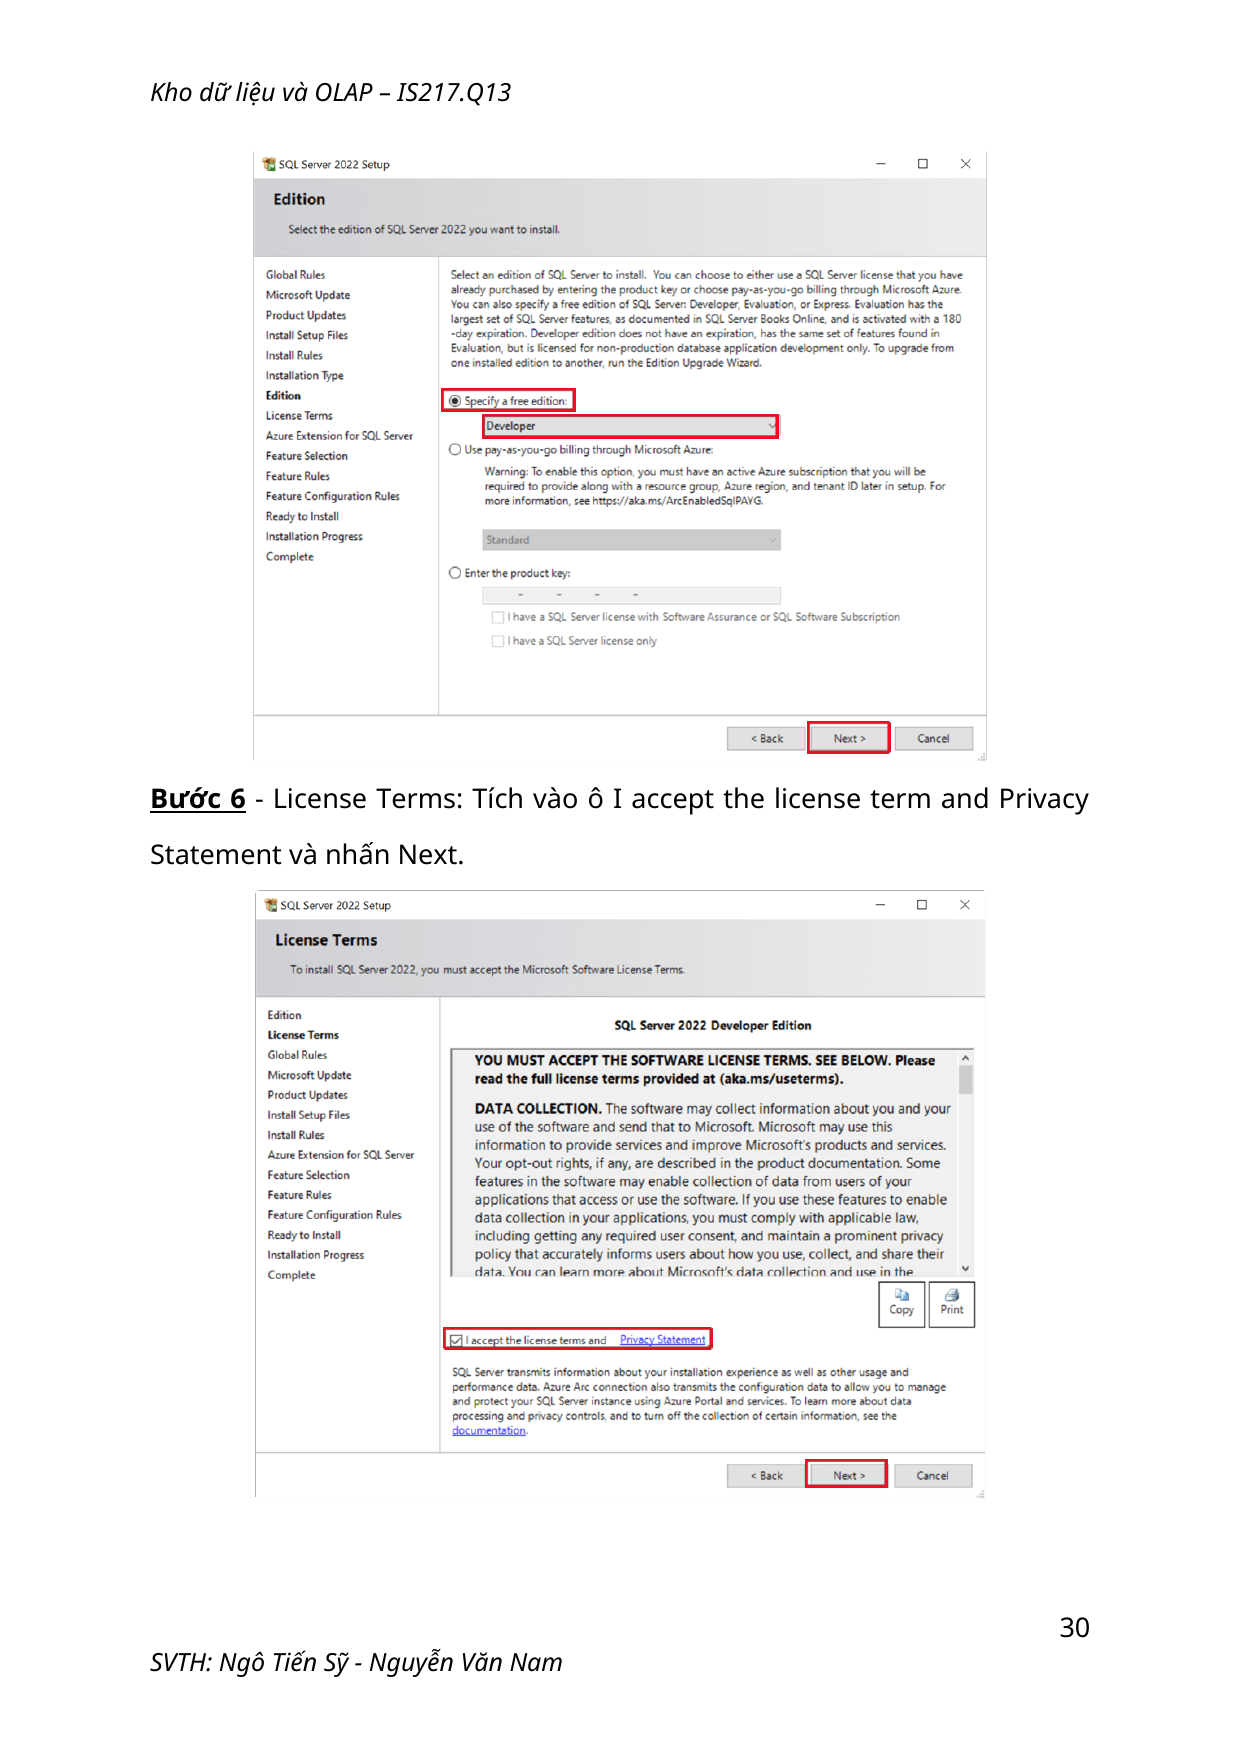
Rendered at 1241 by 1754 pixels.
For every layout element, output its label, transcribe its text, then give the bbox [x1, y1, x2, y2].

text Bước 6 - License Terms: Tích vào ô I accept the license term and Privacy Statement và nhấn Next. [150, 780, 1090, 872]
picture [253, 150, 987, 762]
picture [255, 890, 986, 1499]
